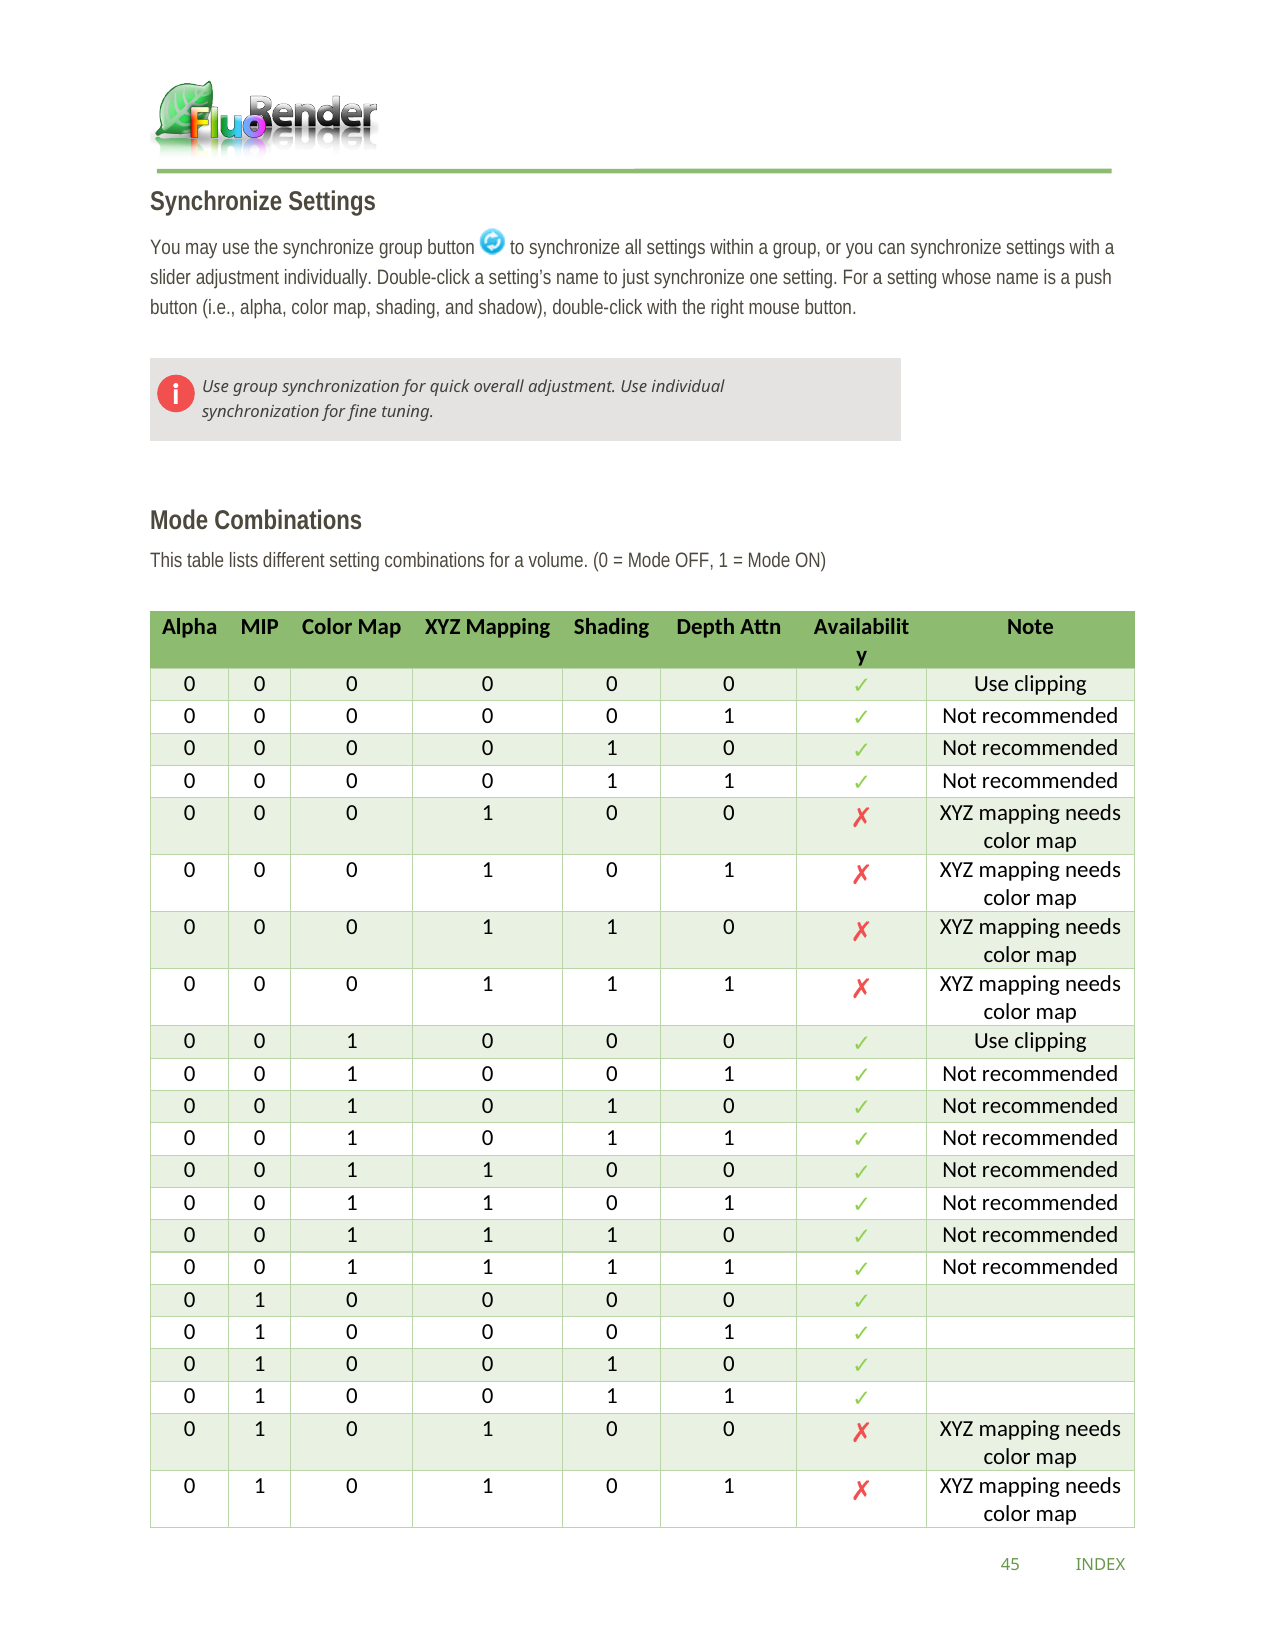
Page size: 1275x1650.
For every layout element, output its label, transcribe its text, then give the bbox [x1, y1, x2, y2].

table_cell ✓ [797, 766, 926, 797]
table_cell 0 [413, 669, 562, 700]
table_cell ✓ [797, 1188, 926, 1219]
table_cell 0 [661, 1220, 796, 1251]
table_cell ✓ [797, 1156, 926, 1187]
table_cell 1 [413, 1253, 562, 1284]
table_header [150, 358, 202, 441]
table_cell 1 [229, 1317, 290, 1348]
table_cell 1 [563, 1091, 660, 1122]
table_cell XYZ mapping needs color map [927, 969, 1134, 1025]
table_cell 1 [563, 734, 660, 765]
table_cell 0 [661, 1156, 796, 1187]
table_cell 1 [413, 1220, 562, 1251]
subtitle Mode Combinations [150, 504, 1125, 535]
table_cell 1 [291, 1220, 412, 1251]
table_cell ✓ [797, 1091, 926, 1122]
table_cell 0 [661, 1414, 796, 1470]
table_cell 0 [661, 912, 796, 968]
table_cell ✗ [797, 855, 926, 911]
table_cell ✓ [797, 1123, 926, 1154]
table_cell 1 [563, 1253, 660, 1284]
table_cell 1 [661, 701, 796, 732]
table_cell 0 [151, 734, 228, 765]
table_cell 0 [151, 1471, 228, 1527]
table_cell 1 [413, 1414, 562, 1470]
table_cell 0 [151, 1317, 228, 1348]
table_cell 1 [291, 1091, 412, 1122]
table_cell ✓ [797, 1285, 926, 1316]
table_cell 0 [661, 1285, 796, 1316]
table_cell [927, 1317, 1134, 1348]
table_cell 1 [413, 912, 562, 968]
table_header Note [927, 612, 1134, 668]
table_cell 0 [661, 669, 796, 700]
table_cell Not recommended [927, 766, 1134, 797]
table_cell 0 [661, 1091, 796, 1122]
table_cell 0 [151, 1156, 228, 1187]
table_header XYZ Mapping [413, 612, 562, 668]
table_cell [927, 1285, 1134, 1316]
table_cell Not recommended [927, 1156, 1134, 1187]
table_cell 1 [661, 1059, 796, 1090]
table_cell 0 [151, 1382, 228, 1413]
table_cell 0 [151, 1059, 228, 1090]
table_cell 0 [229, 969, 290, 1025]
table_cell 0 [413, 766, 562, 797]
table_cell 1 [661, 1317, 796, 1348]
table_cell 1 [413, 798, 562, 854]
table_header Shading [563, 612, 660, 668]
table_cell 1 [291, 1059, 412, 1090]
table_cell 0 [413, 1091, 562, 1122]
table_cell 0 [413, 701, 562, 732]
table_cell 0 [291, 912, 412, 968]
table_cell 1 [563, 1349, 660, 1381]
table_cell 1 [413, 1156, 562, 1187]
table_cell 0 [151, 669, 228, 700]
table_cell 0 [563, 701, 660, 732]
table_cell 0 [151, 969, 228, 1025]
table_cell 0 [563, 1026, 660, 1058]
table_cell 1 [229, 1285, 290, 1316]
table_cell 1 [563, 1382, 660, 1413]
picture [150, 75, 379, 162]
table_cell 0 [229, 766, 290, 797]
table_cell 1 [229, 1414, 290, 1470]
table_cell 0 [661, 734, 796, 765]
table_cell 1 [291, 1026, 412, 1058]
table_cell 0 [291, 669, 412, 700]
table_cell 0 [291, 1349, 412, 1381]
table_cell 0 [229, 669, 290, 700]
table_cell 0 [229, 1059, 290, 1090]
table_cell [927, 1382, 1134, 1413]
table_cell ✓ [797, 701, 926, 732]
table_cell 0 [563, 855, 660, 911]
table_cell 0 [151, 1220, 228, 1251]
table_cell ✓ [797, 1220, 926, 1251]
table_cell 1 [291, 1156, 412, 1187]
table_cell 0 [291, 766, 412, 797]
table_cell 0 [151, 912, 228, 968]
table_cell 0 [229, 912, 290, 968]
table_cell 0 [413, 1349, 562, 1381]
table_cell 0 [661, 1349, 796, 1381]
table_cell XYZ mapping needs color map [927, 798, 1134, 854]
table_cell Not recommended [927, 734, 1134, 765]
table_cell 1 [563, 1220, 660, 1251]
table_cell XYZ mapping needs color map [927, 855, 1134, 911]
table_cell 1 [661, 855, 796, 911]
table_cell Not recommended [927, 1188, 1134, 1219]
table_cell 0 [151, 1091, 228, 1122]
table_cell ✗ [797, 912, 926, 968]
table_cell 0 [291, 701, 412, 732]
table_cell ✓ [797, 1059, 926, 1090]
table_cell 0 [563, 1059, 660, 1090]
table_cell 0 [151, 1349, 228, 1381]
table_cell [927, 1349, 1134, 1381]
table_cell 1 [563, 969, 660, 1025]
table_cell 1 [661, 1471, 796, 1527]
table_cell ✓ [797, 1382, 926, 1413]
table_cell 1 [413, 969, 562, 1025]
subtitle Synchronize Settings [150, 185, 1125, 216]
table_cell Use clipping [927, 669, 1134, 700]
table_cell 0 [151, 1414, 228, 1470]
table_cell ✓ [797, 1253, 926, 1284]
table_cell 1 [661, 766, 796, 797]
table_cell 0 [151, 1026, 228, 1058]
table_cell 1 [563, 766, 660, 797]
table_cell 0 [229, 1026, 290, 1058]
table_cell 0 [229, 1253, 290, 1284]
table_cell 0 [151, 701, 228, 732]
table_cell 0 [291, 734, 412, 765]
table_cell ✗ [797, 798, 926, 854]
table_cell 0 [413, 1059, 562, 1090]
table_cell 0 [563, 798, 660, 854]
picture [479, 228, 505, 255]
table_cell 1 [661, 1253, 796, 1284]
table_header Availability [797, 612, 926, 668]
table_cell 0 [413, 734, 562, 765]
table_cell 0 [563, 1285, 660, 1316]
table_cell ✓ [797, 734, 926, 765]
table_cell Not recommended [927, 1123, 1134, 1154]
table_cell 0 [229, 1220, 290, 1251]
table_cell 0 [291, 855, 412, 911]
table_cell 0 [291, 798, 412, 854]
table_cell 1 [661, 1188, 796, 1219]
table_cell 0 [229, 1188, 290, 1219]
table_cell 1 [413, 1471, 562, 1527]
table_header Alpha [151, 612, 228, 668]
table_cell 0 [291, 969, 412, 1025]
table_cell ✓ [797, 669, 926, 700]
table_cell 0 [151, 798, 228, 854]
table_cell XYZ mapping needs color map [927, 912, 1134, 968]
table_cell 0 [291, 1285, 412, 1316]
table_cell 1 [413, 855, 562, 911]
table_cell 0 [229, 798, 290, 854]
table_cell 0 [151, 1123, 228, 1154]
table_cell ✓ [797, 1317, 926, 1348]
table_cell 0 [563, 1414, 660, 1470]
table_cell XYZ mapping needs color map [927, 1414, 1134, 1470]
table_cell 1 [291, 1188, 412, 1219]
table_cell 0 [229, 734, 290, 765]
table_cell 1 [413, 1188, 562, 1219]
table_cell Not recommended [927, 701, 1134, 732]
table_cell Not recommended [927, 1253, 1134, 1284]
table_cell 1 [661, 969, 796, 1025]
table_cell 0 [291, 1414, 412, 1470]
table_cell 0 [151, 855, 228, 911]
table_cell 0 [413, 1382, 562, 1413]
table_cell 0 [291, 1471, 412, 1527]
table_cell 1 [661, 1382, 796, 1413]
table_cell 1 [661, 1123, 796, 1154]
table_cell 0 [229, 1156, 290, 1187]
table_cell 0 [229, 701, 290, 732]
table_cell 0 [563, 1471, 660, 1527]
table_cell 1 [229, 1349, 290, 1381]
table_cell 0 [291, 1317, 412, 1348]
table_cell 1 [229, 1382, 290, 1413]
table_cell 0 [413, 1026, 562, 1058]
table_cell 0 [413, 1317, 562, 1348]
table_cell 0 [229, 1091, 290, 1122]
table_cell 1 [229, 1471, 290, 1527]
table_cell 1 [563, 912, 660, 968]
table_cell ✗ [797, 969, 926, 1025]
table_cell 0 [563, 1188, 660, 1219]
table_cell 0 [563, 1317, 660, 1348]
table_cell 0 [229, 1123, 290, 1154]
table_cell Use clipping [927, 1026, 1134, 1058]
table_cell 0 [563, 1156, 660, 1187]
table_cell Not recommended [927, 1220, 1134, 1251]
table_cell 0 [151, 766, 228, 797]
table_cell 0 [151, 1253, 228, 1284]
table_header Use group synchronization for quick overall adjustment. Use individual synchronization for fine tuning. [202, 358, 901, 441]
table_cell 0 [413, 1285, 562, 1316]
table_cell 1 [563, 1123, 660, 1154]
table_cell ✓ [797, 1026, 926, 1058]
table_header Color Map [291, 612, 412, 668]
text This table lists different setting combinations for a volume. (0 = Mode OFF, 1 = Mode ON) [150, 548, 1125, 572]
table_cell 1 [291, 1123, 412, 1154]
table_cell XYZ mapping needs color map [927, 1471, 1134, 1527]
table_cell 0 [151, 1285, 228, 1316]
table_cell Not recommended [927, 1091, 1134, 1122]
table_header Depth Attn [661, 612, 796, 668]
table_cell ✓ [797, 1349, 926, 1381]
table_cell 0 [661, 798, 796, 854]
table_cell 1 [291, 1253, 412, 1284]
table_header MIP [229, 612, 290, 668]
table_cell 0 [563, 669, 660, 700]
text You may use the synchronize group button to synchronize all settings within a group, or you can synchronize settings with a slider adjustment individually. Double-click a setting’s name to just synchronize one setting. For a setting whose name is a push button (i.e., alpha, color map, shading, and shadow), double-click with the right mouse button. [150, 229, 1125, 319]
table_cell ✗ [797, 1471, 926, 1527]
table_cell 0 [229, 855, 290, 911]
table_cell 0 [291, 1382, 412, 1413]
table_cell 0 [151, 1188, 228, 1219]
table_cell Not recommended [927, 1059, 1134, 1090]
table_cell 0 [413, 1123, 562, 1154]
table_cell ✗ [797, 1414, 926, 1470]
table_cell 0 [661, 1026, 796, 1058]
